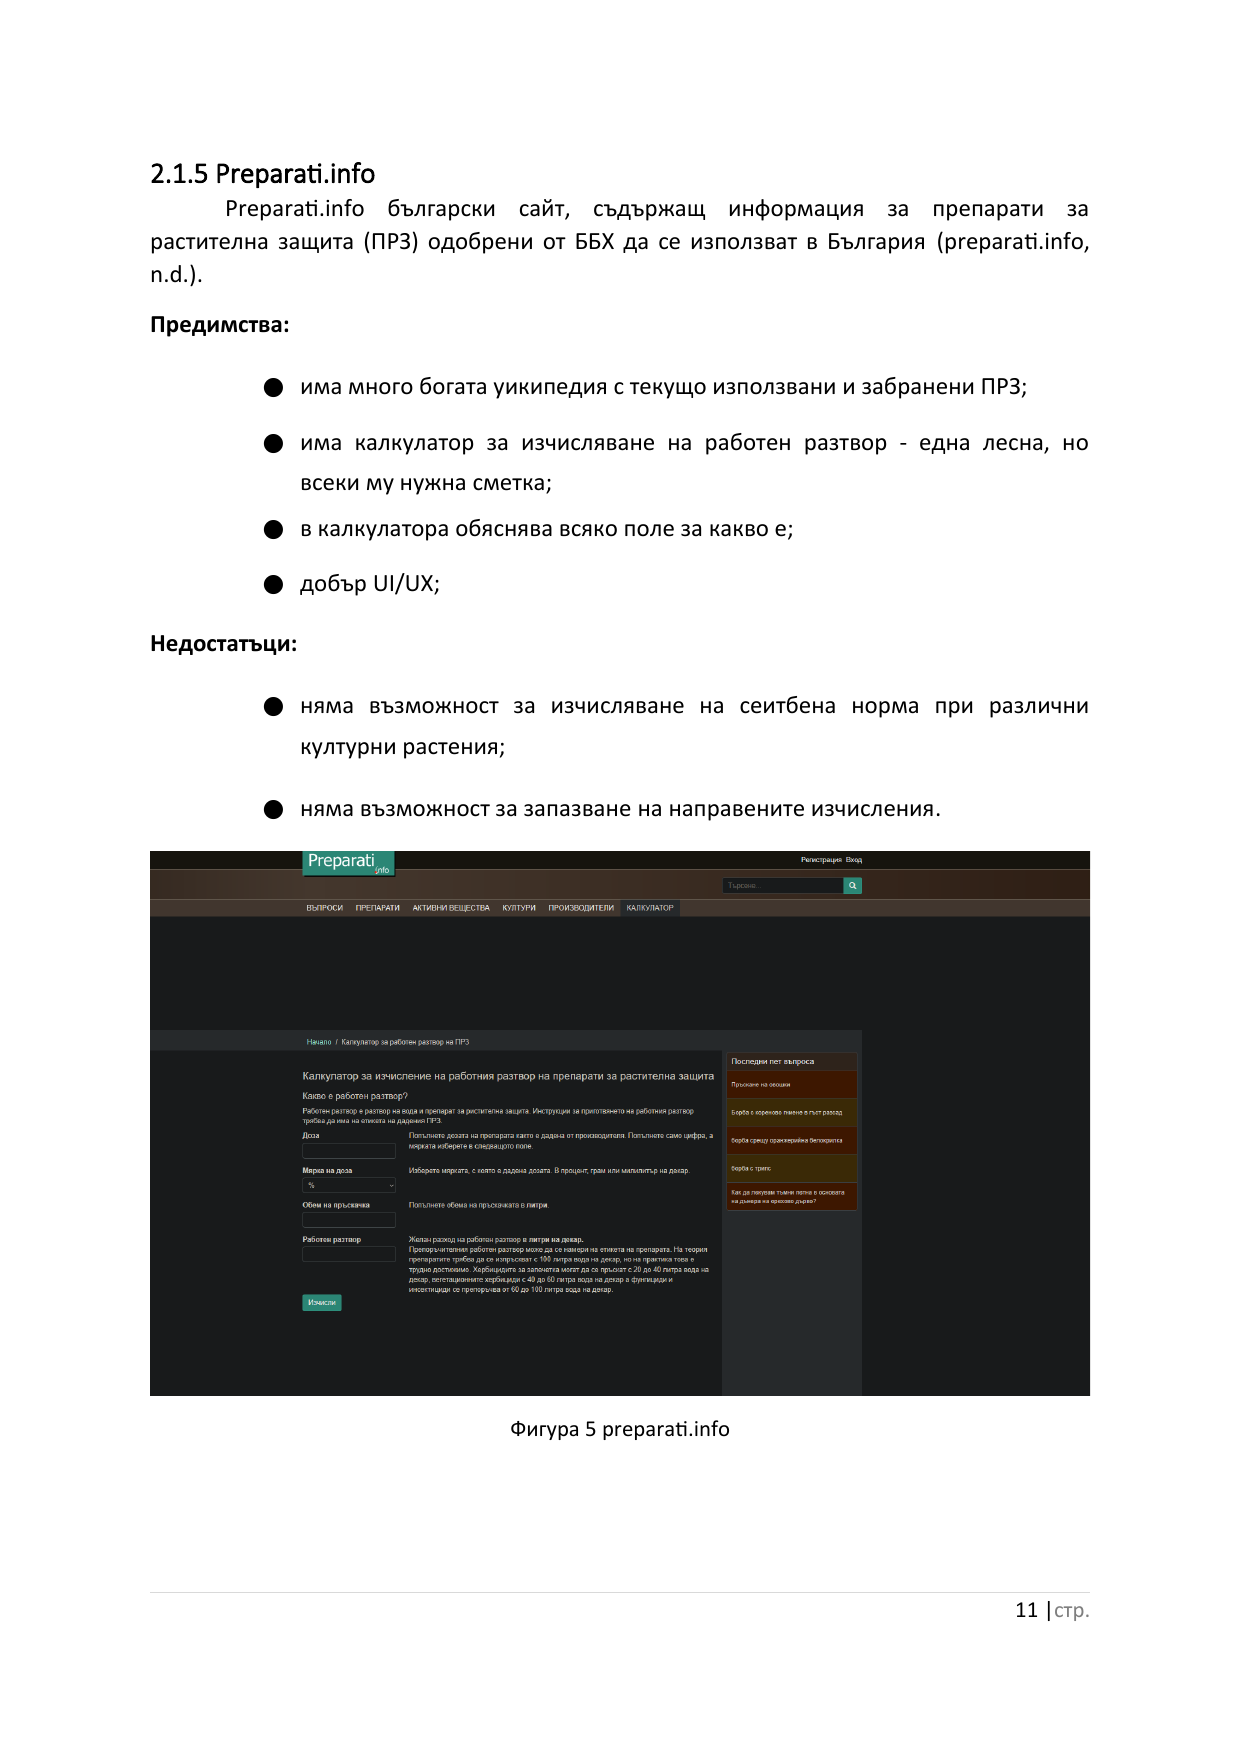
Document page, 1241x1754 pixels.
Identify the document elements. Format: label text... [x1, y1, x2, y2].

text Preparati.info български сайт, съдържащ информация за препарати за растителна защита (ПРЗ) одобрени от ББХ да се използват в България . [150, 193, 1090, 289]
subtitle 2.1.5 Preparati.info [150, 154, 1090, 190]
text Предимства: [150, 308, 1090, 338]
list има много богата уикипедия с текущо използвани и забранени ПРЗ; [262, 358, 1090, 409]
list няма възможност за изчисляване на сеитбена норма при различни културни растения; [262, 676, 1090, 761]
list има калкулатор за изчисляване на работен разтвор - една лесна, но всеки му нужна сметка; [262, 413, 1090, 497]
picture [150, 851, 1091, 1396]
text Фигура 5 preparati.info [150, 1414, 1090, 1442]
text Недостатъци: [150, 627, 1090, 657]
list в калкулатора обяснява всяко поле за какво е; [262, 499, 1090, 551]
list няма възможност за запазване на направените изчисления. [262, 779, 1090, 831]
list добър UI/UX; [262, 555, 1090, 606]
